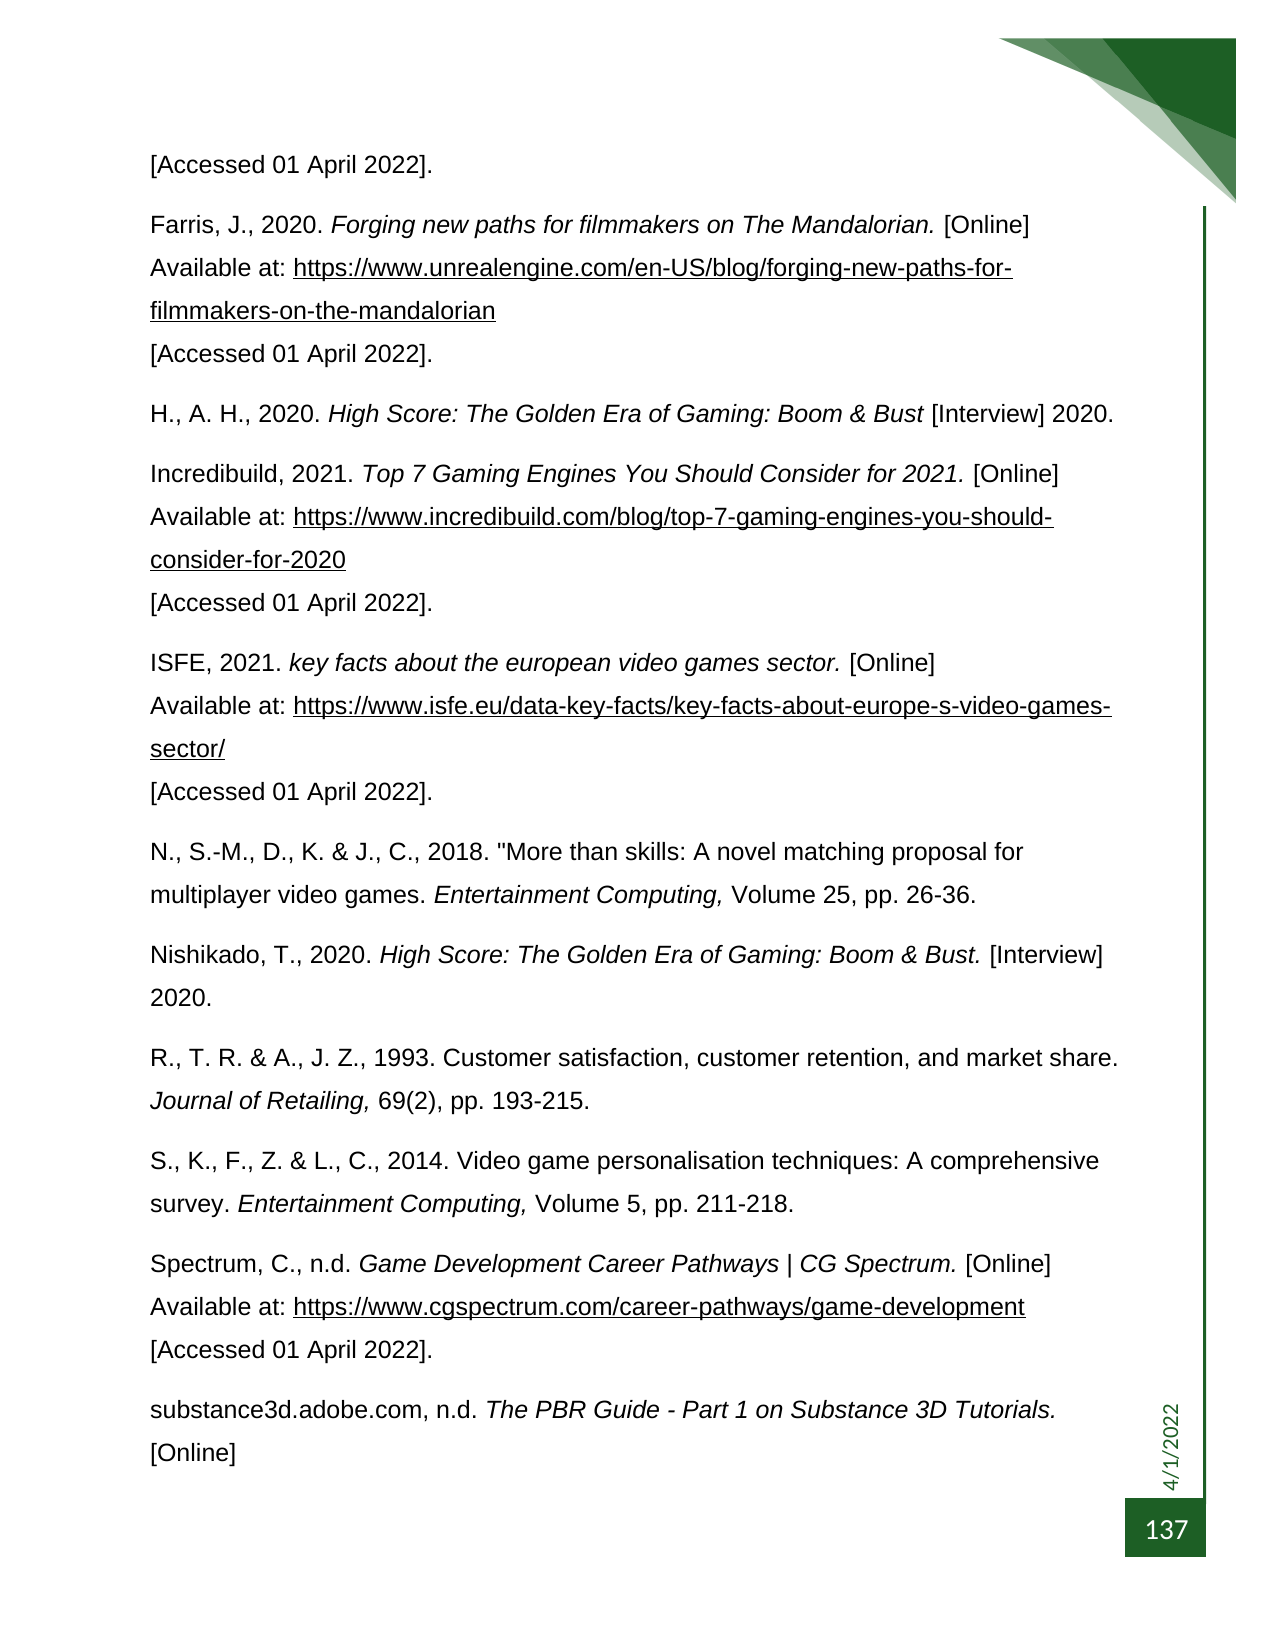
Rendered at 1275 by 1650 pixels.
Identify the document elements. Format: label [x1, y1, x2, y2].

picture [997, 38, 1236, 204]
